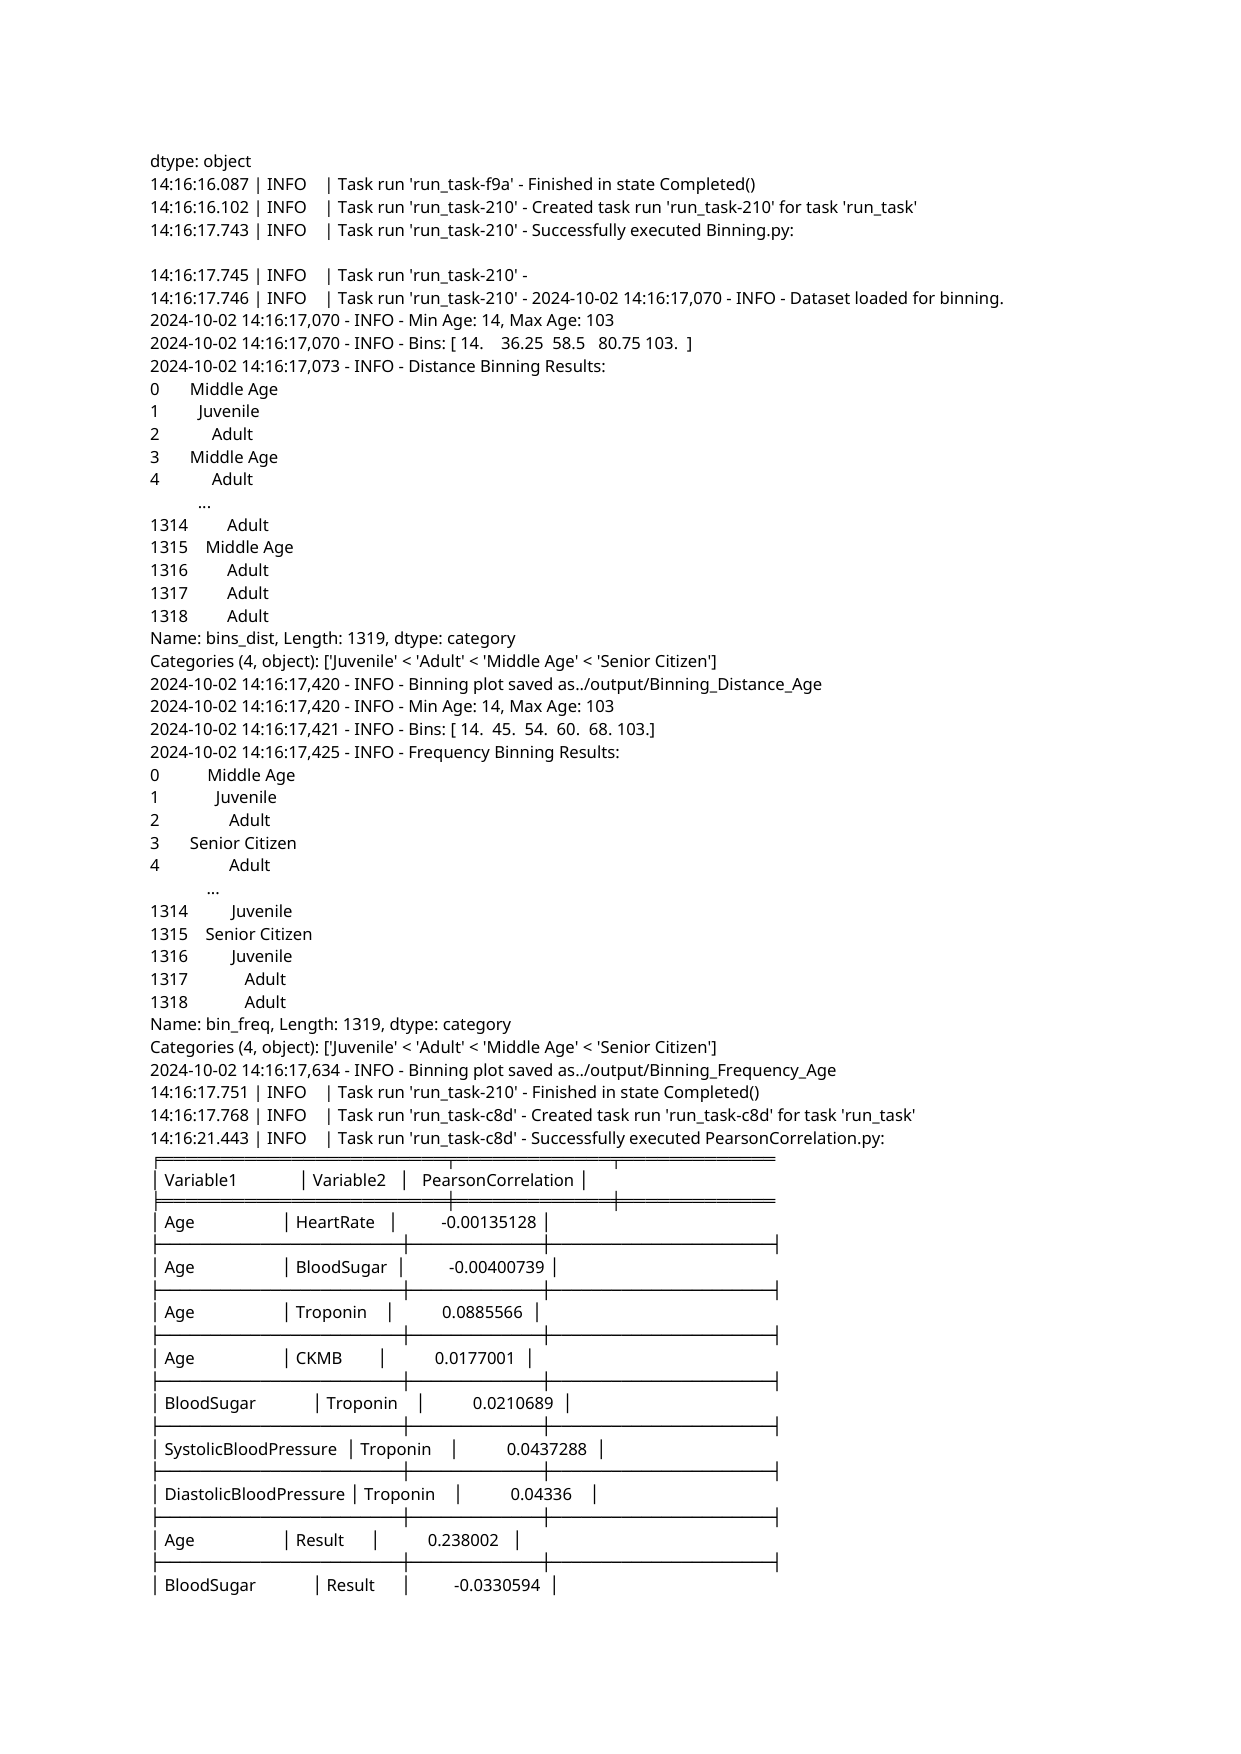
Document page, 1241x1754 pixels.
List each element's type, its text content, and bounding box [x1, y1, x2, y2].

text 2024-10-02 14:16:17,420 - INFO - Min Age: 14, Max Age: 103 [150, 695, 1090, 718]
text 1314 Adult [150, 513, 1090, 536]
text 2024-10-02 14:16:17,070 - INFO - Min Age: 14, Max Age: 103 [150, 309, 1090, 332]
text 14:16:17.743 | INFO | Task run 'run_task-210' - Successfully executed Binning.py: [150, 218, 1090, 241]
text │ DiastolicBloodPressure │ Troponin │ 0.04336 │ [150, 1483, 1090, 1505]
text ├────────────────────────┼─────────────┼──────────────────────┤ [150, 1460, 1090, 1483]
text dtype: object [150, 150, 1090, 173]
text 1314 Juvenile [150, 899, 1090, 922]
text 0 Middle Age [150, 377, 1090, 400]
text ├────────────────────────┼─────────────┼──────────────────────┤ [150, 1278, 1090, 1301]
text │ Age │ HeartRate │ -0.00135128 │ [150, 1210, 1090, 1233]
text 1317 Adult [150, 581, 1090, 604]
text 2024-10-02 14:16:17,420 - INFO - Binning plot saved as../output/Binning_Distance_Age [150, 672, 1090, 695]
text 4 Adult [150, 468, 1090, 491]
text Categories (4, object): ['Juvenile' < 'Adult' < 'Middle Age' < 'Senior Citizen'] [150, 1036, 1090, 1058]
text 1 Juvenile [150, 786, 1090, 808]
text ... [150, 491, 1090, 513]
text ├────────────────────────┼─────────────┼──────────────────────┤ [150, 1369, 1090, 1392]
text 14:16:16.102 | INFO | Task run 'run_task-210' - Created task run 'run_task-210' for task 'run_task' [150, 195, 1090, 218]
text │ Age │ CKMB │ 0.0177001 │ [150, 1346, 1090, 1369]
text │ Age │ Troponin │ 0.0885566 │ [150, 1301, 1090, 1324]
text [150, 1505, 1090, 1528]
text 1 Juvenile [150, 400, 1090, 422]
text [150, 1551, 1090, 1573]
text │ BloodSugar │ Troponin │ 0.0210689 │ [150, 1392, 1090, 1414]
text 3 Senior Citizen [150, 831, 1090, 854]
text 14:16:16.087 | INFO | Task run 'run_task-f9a' - Finished in state Completed() [150, 173, 1090, 195]
text 1315 Middle Age [150, 536, 1090, 559]
text 1318 Adult [150, 990, 1090, 1013]
text 2024-10-02 14:16:17,634 - INFO - Binning plot saved as../output/Binning_Frequency_Age [150, 1058, 1090, 1081]
text ╞════════════════════════╪═════════════╪═════════════ [617, 1191, 1090, 1210]
text │ Variable1 │ Variable2 │ PearsonCorrelation │ [150, 1168, 1090, 1191]
text ├────────────────────────┼─────────────┼──────────────────────┤ [150, 1414, 1090, 1437]
text ├────────────────────────┼─────────────┼──────────────────────┤ [150, 1233, 1090, 1256]
text 1317 Adult [150, 967, 1090, 990]
text ╒════════════════════════╤═════════════╤═════════════ [150, 1149, 1090, 1168]
text 2024-10-02 14:16:17,073 - INFO - Distance Binning Results: [150, 354, 1090, 377]
text 14:16:17.751 | INFO | Task run 'run_task-210' - Finished in state Completed() [150, 1081, 1090, 1104]
text 14:16:21.443 | INFO | Task run 'run_task-c8d' - Successfully executed PearsonCorrelation.py: [150, 1126, 1090, 1149]
text Name: bins_dist, Length: 1319, dtype: category [150, 627, 1090, 649]
text 2 Adult [150, 422, 1090, 445]
text 2024-10-02 14:16:17,421 - INFO - Bins: [ 14. 45. 54. 60. 68. 103.] [150, 718, 1090, 740]
text 1316 Adult [150, 559, 1090, 581]
text │ Age │ BloodSugar │ -0.00400739 │ [150, 1256, 1090, 1278]
text Categories (4, object): ['Juvenile' < 'Adult' < 'Middle Age' < 'Senior Citizen'] [150, 649, 1090, 672]
text 4 Adult [150, 854, 1090, 877]
text 1315 Senior Citizen [150, 922, 1090, 945]
text 14:16:17.768 | INFO | Task run 'run_task-c8d' - Created task run 'run_task-c8d' for task 'run_task' [150, 1104, 1090, 1126]
text Name: bin_freq, Length: 1319, dtype: category [150, 1013, 1090, 1036]
text │ Age │ Result │ 0.238002 │ [150, 1528, 1090, 1551]
text 14:16:17.746 | INFO | Task run 'run_task-210' - 2024-10-02 14:16:17,070 - INFO - Dataset loaded for binning. [150, 286, 1090, 309]
text 2024-10-02 14:16:17,070 - INFO - Bins: [ 14. 36.25 58.5 80.75 103. ] [150, 332, 1090, 354]
text 2024-10-02 14:16:17,425 - INFO - Frequency Binning Results: [150, 740, 1090, 763]
text 3 Middle Age [150, 445, 1090, 468]
text │ BloodSugar │ Result │ -0.0330594 │ [150, 1573, 1090, 1596]
text 1316 Juvenile [150, 945, 1090, 967]
text 2 Adult [150, 808, 1090, 831]
text ... [150, 877, 1090, 899]
text 0 Middle Age [150, 763, 1090, 786]
text 14:16:17.745 | INFO | Task run 'run_task-210' - [150, 263, 1090, 286]
text │ SystolicBloodPressure │ Troponin │ 0.0437288 │ [150, 1437, 1090, 1460]
text ├────────────────────────┼─────────────┼──────────────────────┤ [150, 1324, 1090, 1346]
text 1318 Adult [150, 604, 1090, 627]
